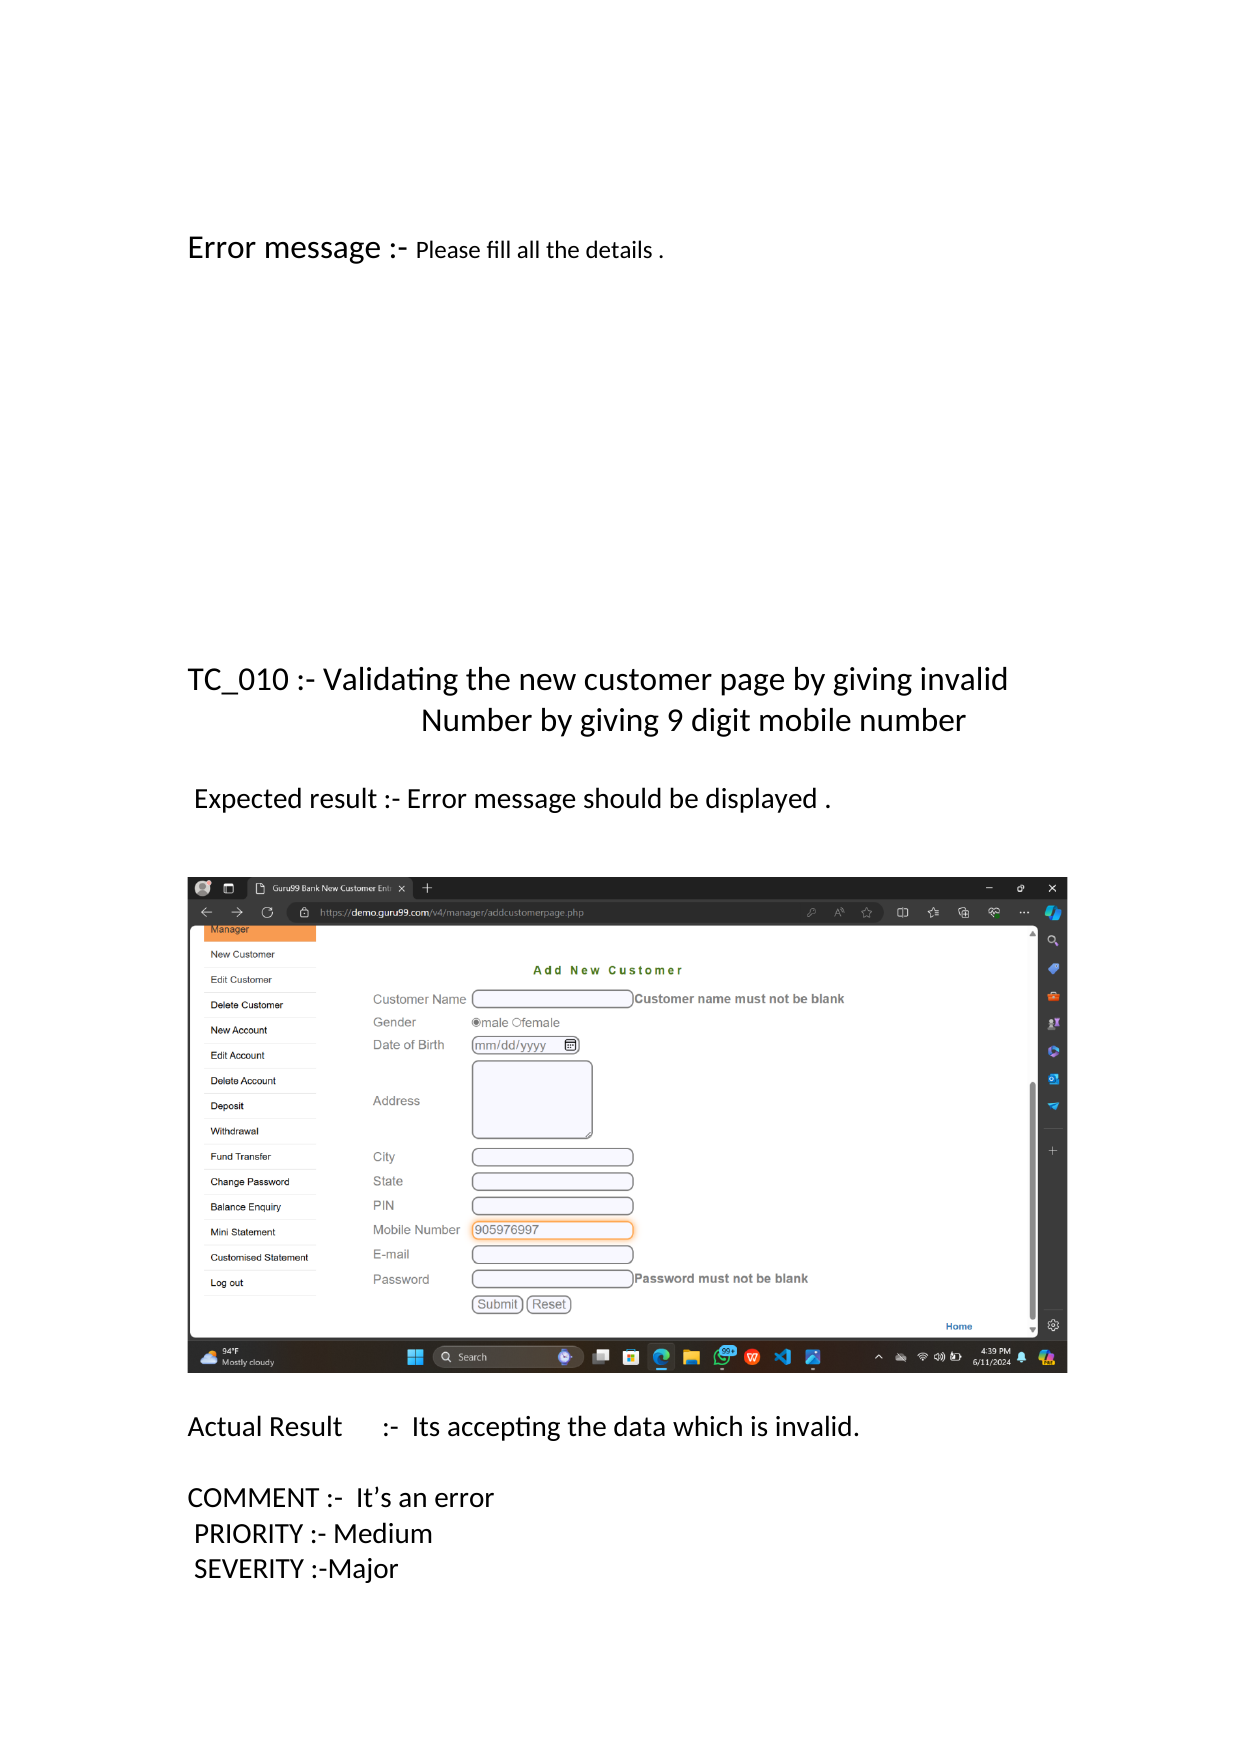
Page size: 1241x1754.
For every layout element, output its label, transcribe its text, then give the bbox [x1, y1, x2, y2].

list Error message :- Please fill all the details . [187, 226, 1053, 267]
text Expected result :- Error message should be displayed . [187, 781, 1053, 816]
text PRIORITY :- Medium [187, 1515, 1053, 1550]
list TC_010 :- Validating the new customer page by giving invalid Number by giving 9 digit mobile number [187, 658, 1053, 740]
text COMMENT :- It’s an error [187, 1479, 1053, 1515]
picture [187, 877, 1068, 1373]
text Actual Result :- Its accepting the data which is invalid. [187, 1408, 1053, 1443]
text SEVERITY :-Major [187, 1550, 1053, 1586]
